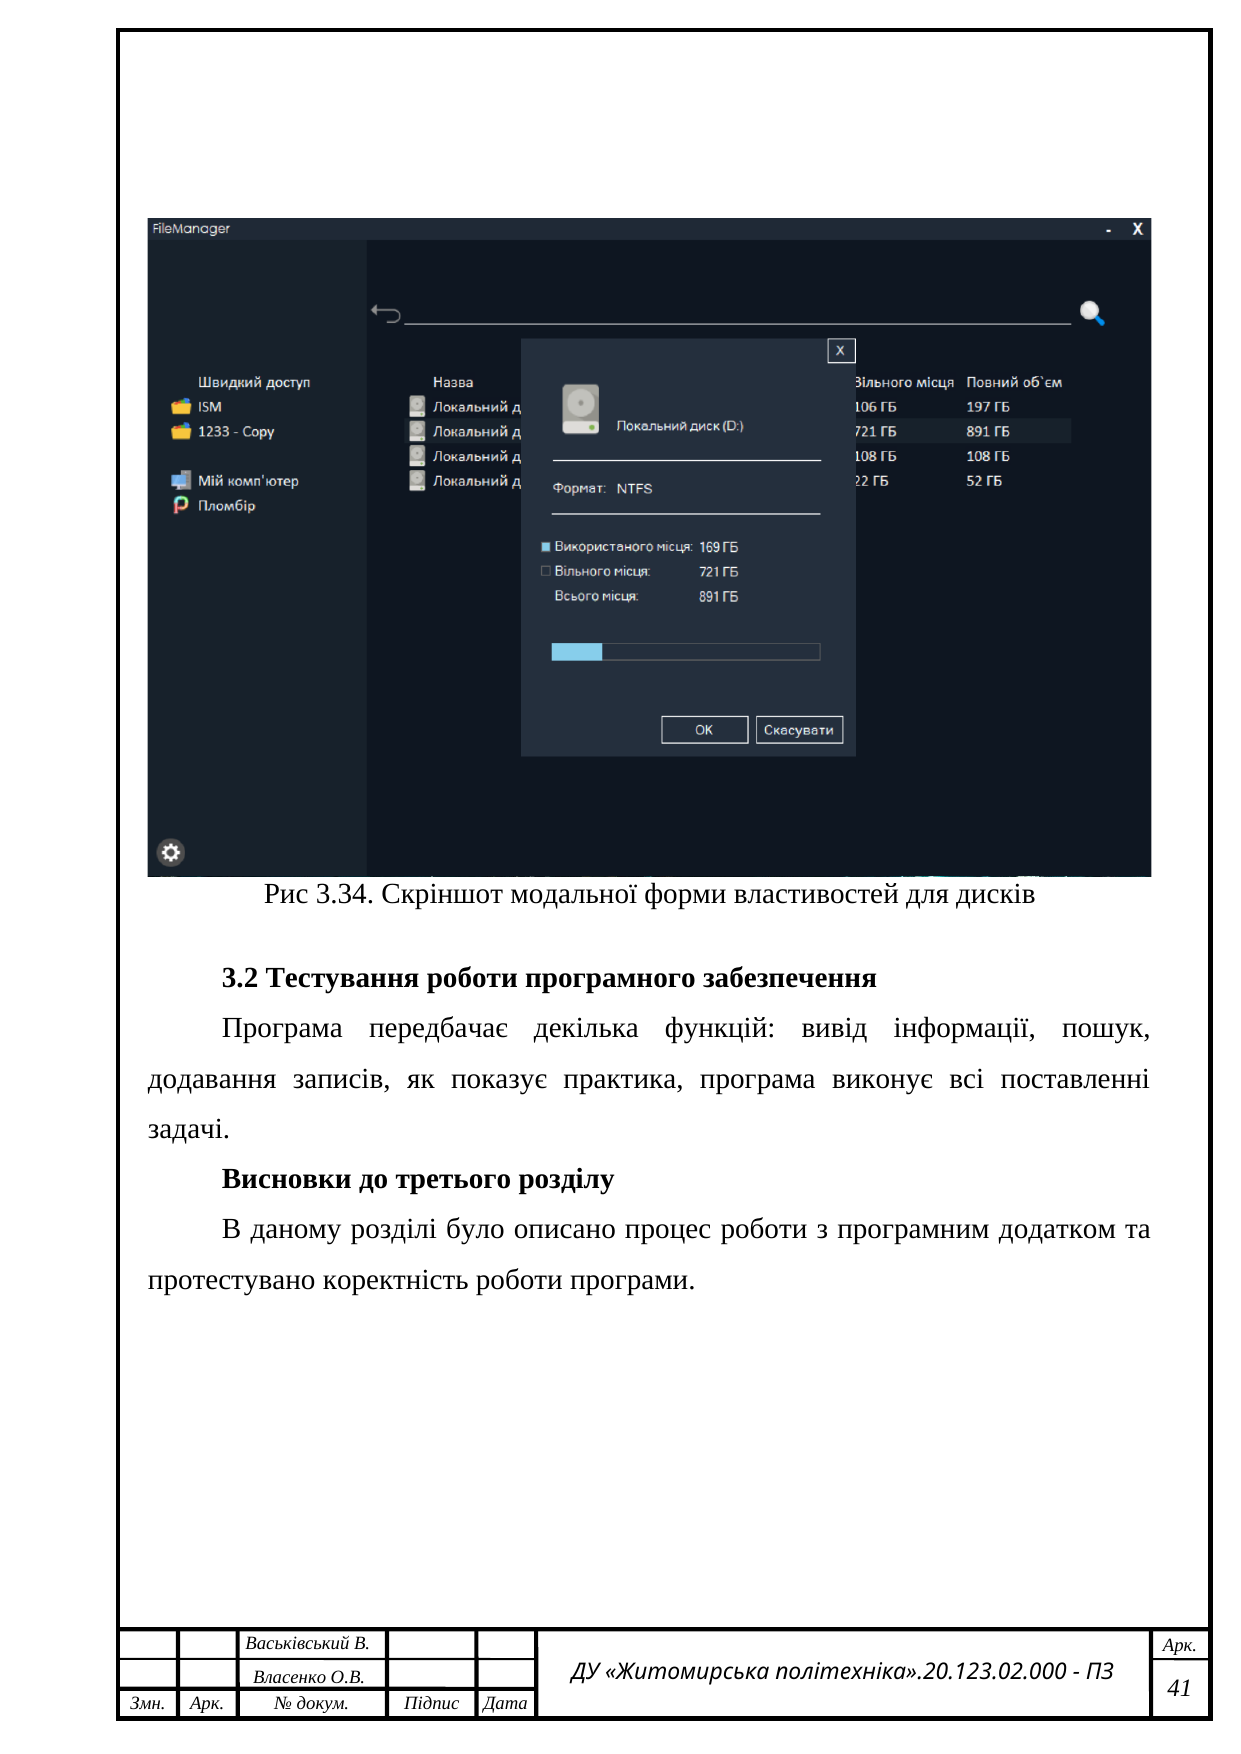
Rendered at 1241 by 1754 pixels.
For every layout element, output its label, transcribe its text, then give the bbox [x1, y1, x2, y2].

text В даному розділі було описано процес роботи з програмним додатком та протестувано коректність роботи програми. [148, 1212, 1152, 1296]
picture [147, 218, 1152, 877]
text Програма передбачає декілька функцій: вивід інформації, пошук, додавання записів, як показує практика, програма виконує всі поставленні задачі. [148, 1010, 1152, 1144]
text Рис 3.34. Скріншот модальної форми властивостей для дисків [148, 877, 1152, 910]
text Висновки до третього розділу [148, 1161, 1152, 1195]
text 3.2 Тестування роботи програмного забезпечення [148, 960, 1152, 994]
